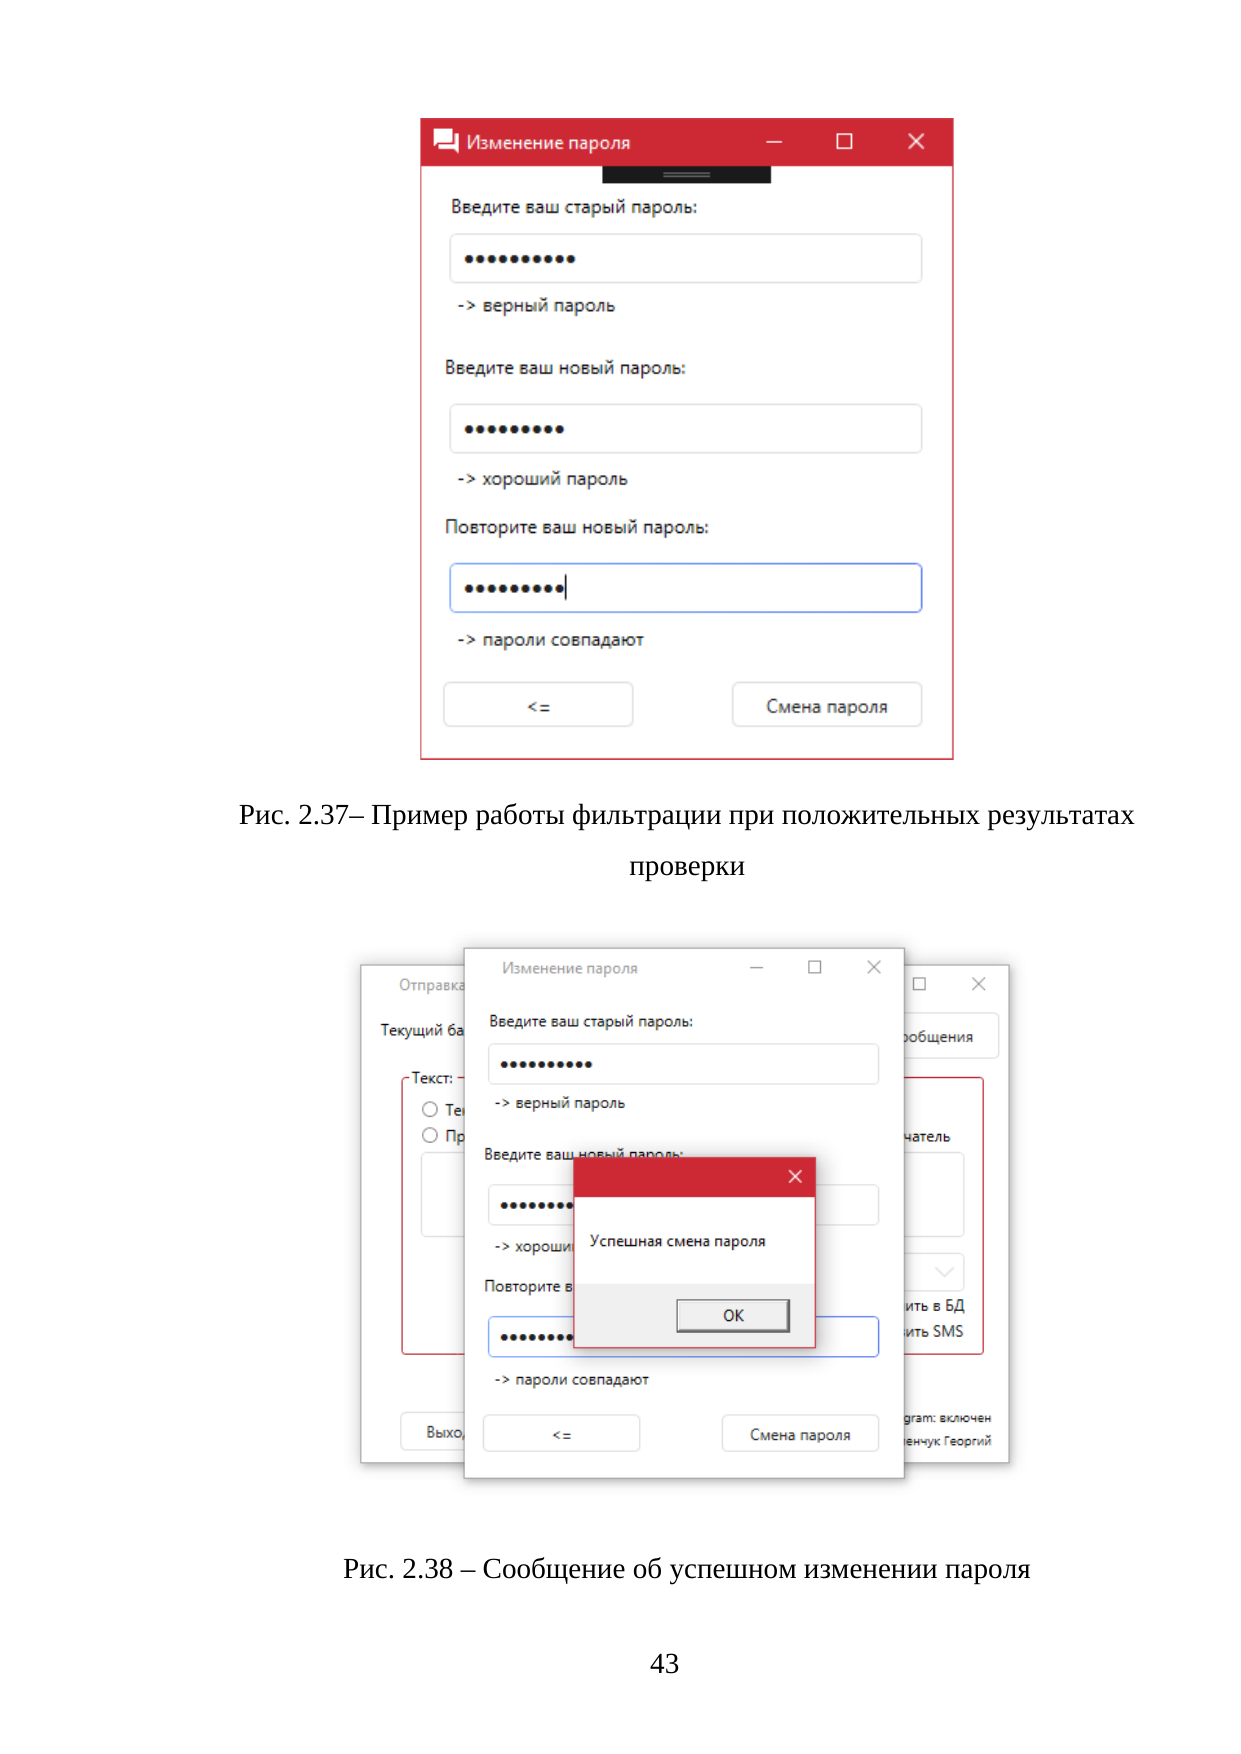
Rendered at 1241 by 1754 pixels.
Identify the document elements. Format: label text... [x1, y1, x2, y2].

picture [420, 118, 954, 760]
picture [328, 918, 1046, 1514]
text Рис. 2.37– Пример работы фильтрации при положительных результатах проверки [222, 797, 1152, 881]
text Рис. 2.38 – Сообщение об успешном изменении пароля [222, 1551, 1152, 1584]
